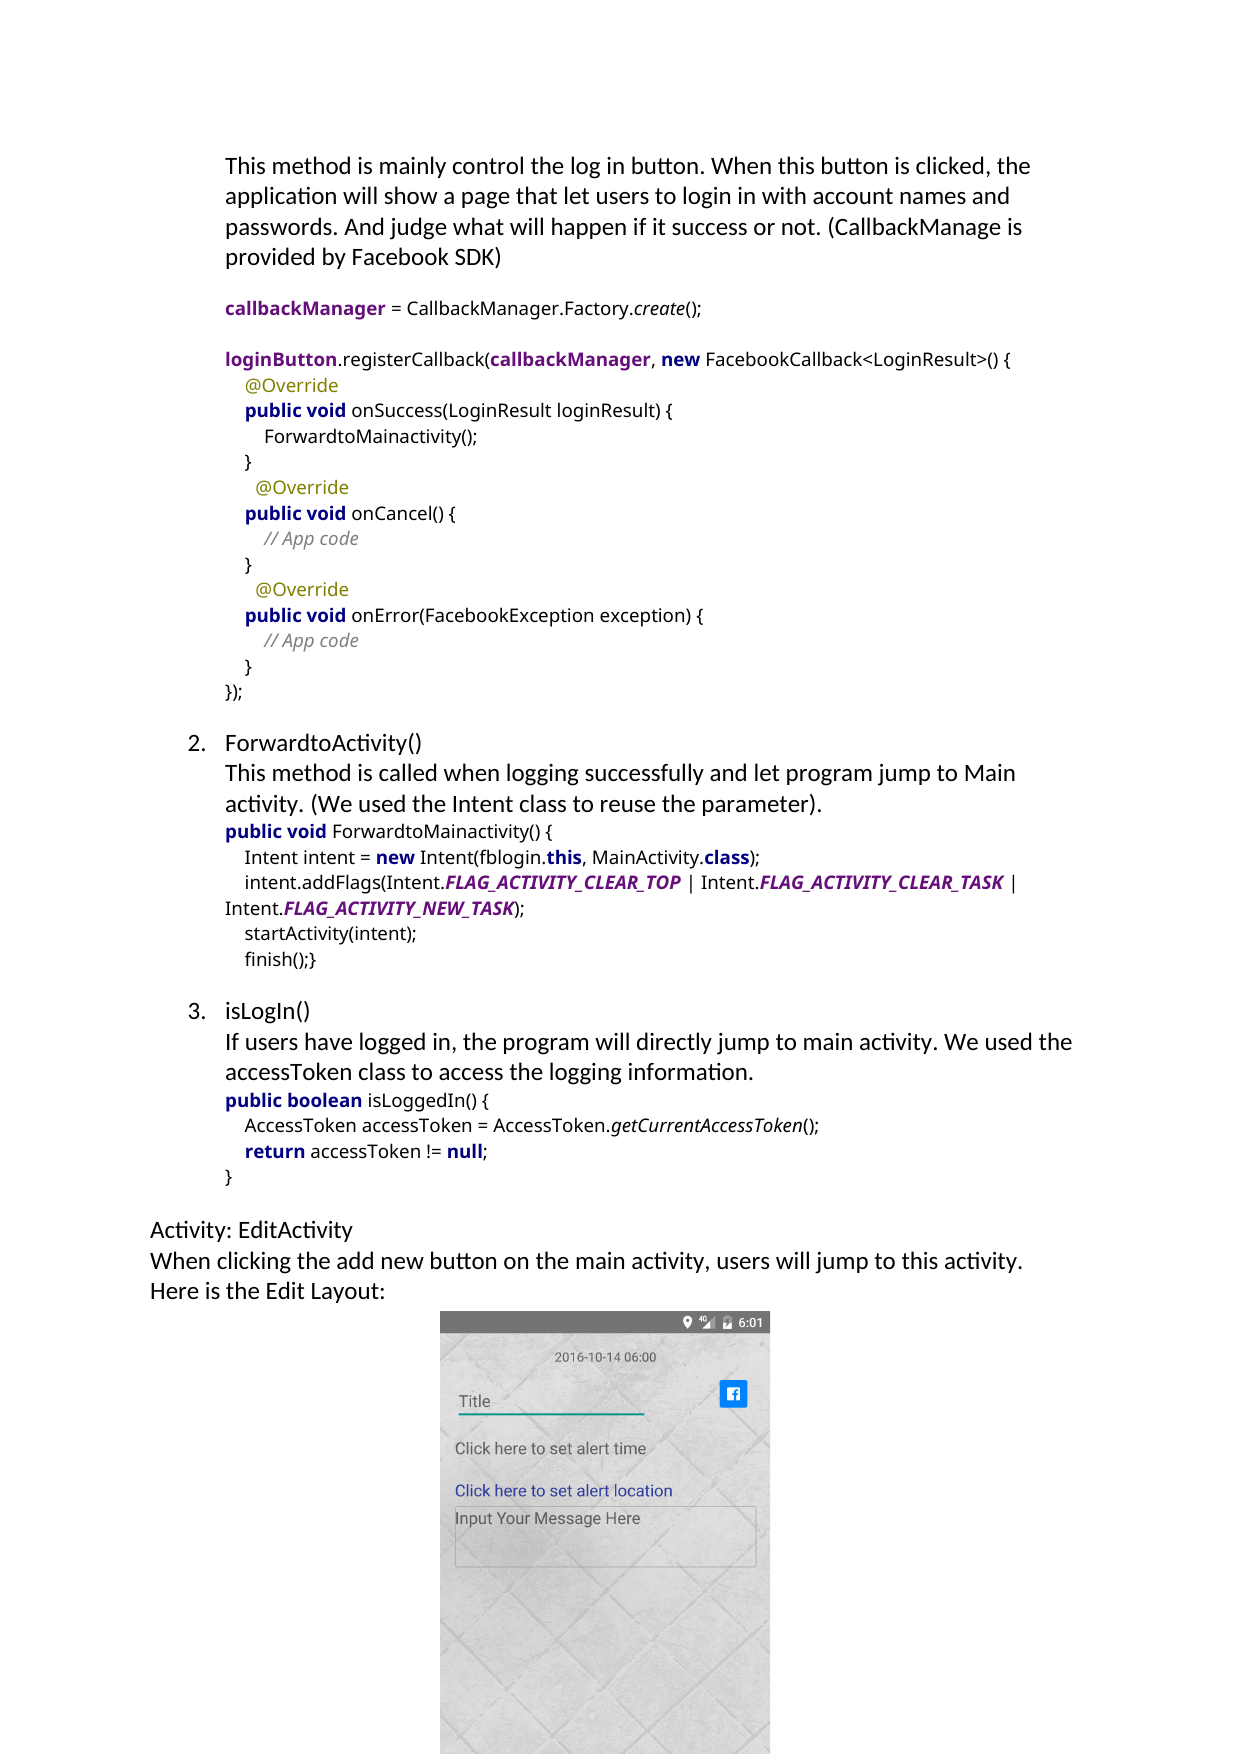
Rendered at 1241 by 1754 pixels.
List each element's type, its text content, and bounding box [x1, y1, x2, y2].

text public boolean isLoggedIn() { AccessToken accessToken = AccessToken.getCurrentAccessToken(); return accessToken != null; } [225, 1087, 1090, 1189]
text When clicking the add new button on the main activity, users will jump to this activity. [150, 1245, 1090, 1276]
text Activity: EditActivity [150, 1214, 1090, 1245]
text @Override public void onCancel() { // App code } [225, 474, 1090, 576]
text @Override public void onError(FacebookException exception) { // App code } }); [225, 576, 1090, 704]
picture [440, 1311, 771, 1754]
list ForwardtoActivity() [187, 727, 1090, 757]
list This method is mainly control the log in button. When this button is clicked, the application will show a page that let users to login in with account names and passwords. And judge what will happen if it success or not. (CallbackManage is provided by Facebook SDK) [225, 150, 1090, 272]
text This method is called when logging successfully and let program jump to Main activity. (We used the Intent class to reuse the parameter). [225, 757, 1090, 818]
text callbackManager = CallbackManager.Factory.create(); loginButton.registerCallback(callbackManager, new FacebookCallback<LoginResult>() { @Override public void onSuccess(LoginResult loginResult) { ForwardtoMainactivity(); } [225, 296, 1090, 474]
text Here is the Edit Layout: [150, 1276, 1090, 1306]
text If users have logged in, the program will directly jump to main activity. We used the accessToken class to access the logging information. [225, 1026, 1090, 1087]
text public void ForwardtoMainactivity() { Intent intent = new Intent(fblogin.this, MainActivity.class); intent.addFlags(Intent.FLAG_ACTIVITY_CLEAR_TOP | Intent.FLAG_ACTIVITY_CLEAR_TASK | Intent.FLAG_ACTIVITY_NEW_TASK); startActivity(intent); finish();} [225, 818, 1090, 972]
list isLogIn() [187, 995, 1090, 1026]
